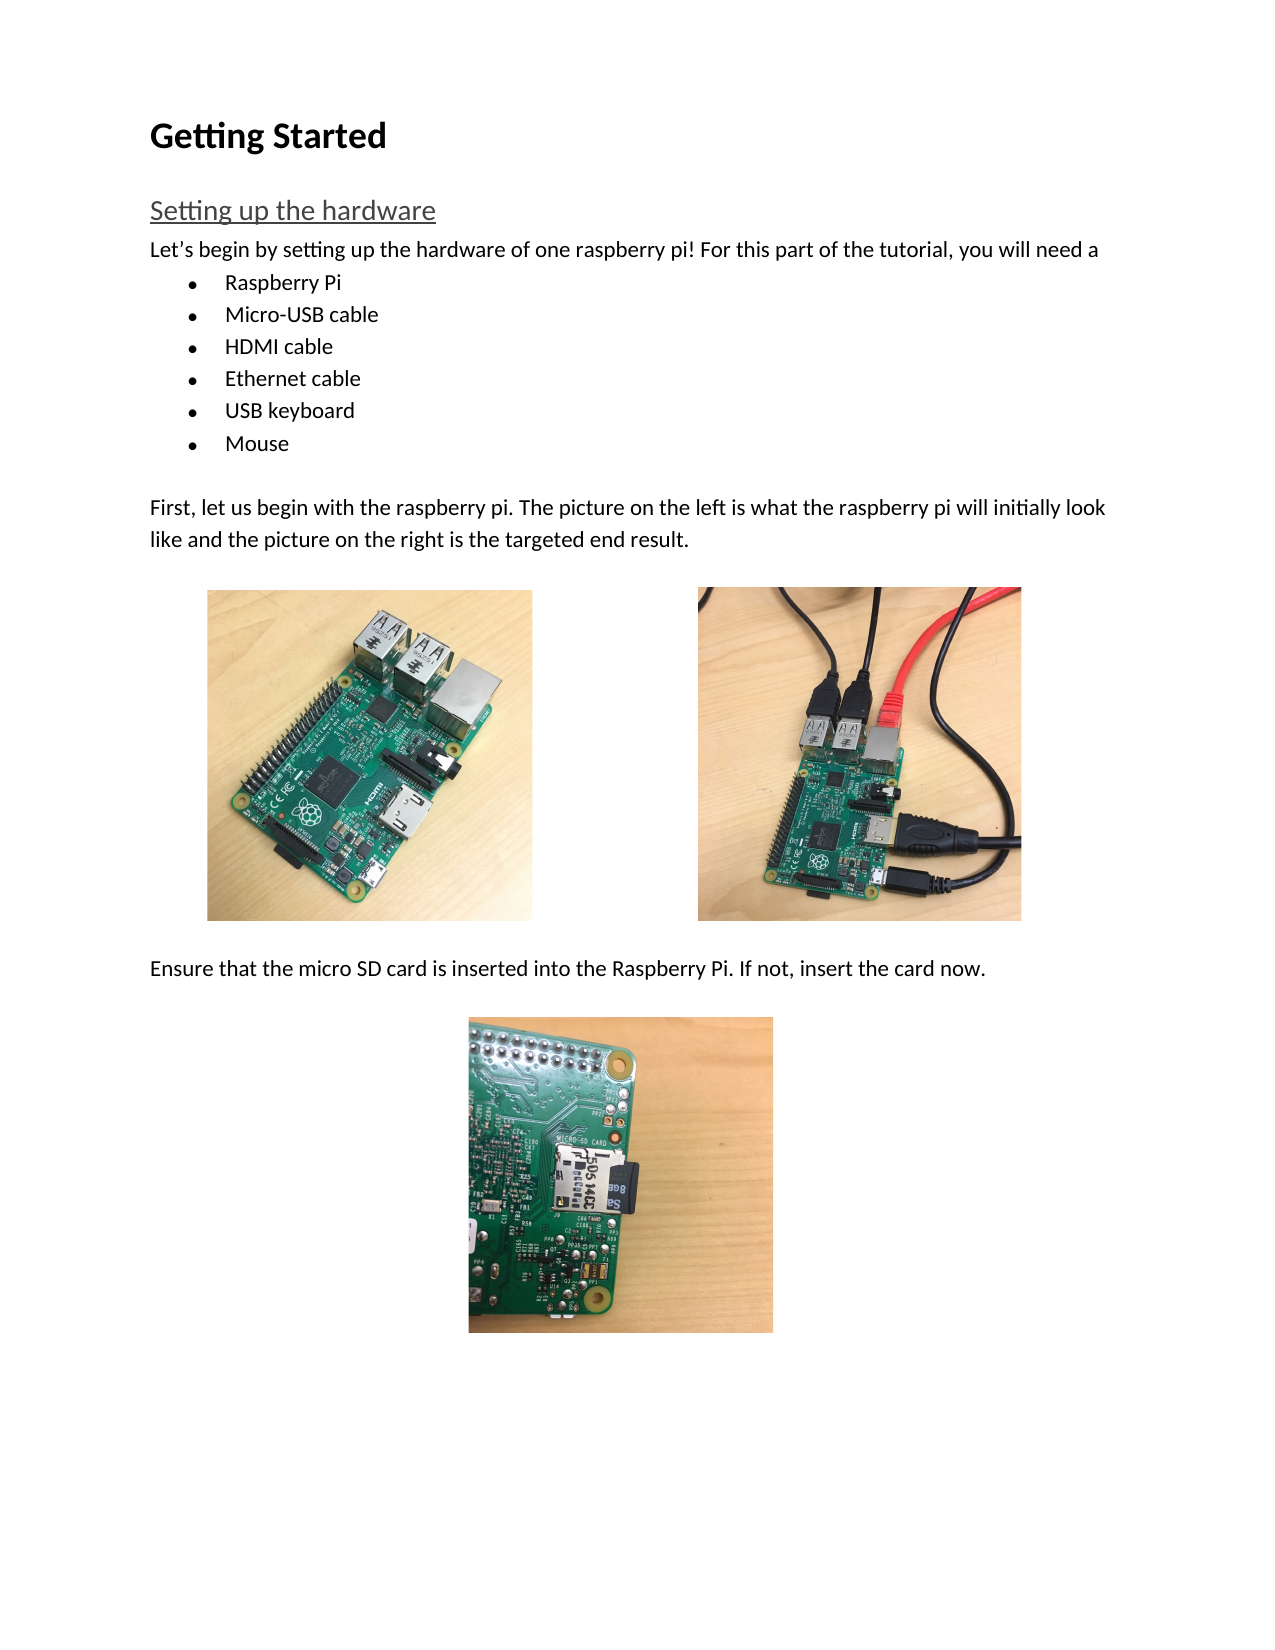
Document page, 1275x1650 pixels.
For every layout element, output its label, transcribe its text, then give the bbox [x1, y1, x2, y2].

picture [468, 1017, 774, 1333]
text Ensure that the micro SD card is inserted into the Raspberry Pi. If not, insert the card now. [150, 954, 1125, 983]
subtitle Setting up the hardware [150, 192, 1125, 227]
list Micro-USB cable [187, 300, 1125, 328]
list Ethernet cable [187, 364, 1125, 392]
picture [698, 587, 1022, 921]
text First, let us begin with the raspberry pi. The picture on the left is what the raspberry pi will initially look like and the picture on the right is the targeted end result. [150, 493, 1125, 553]
list HDMI cable [187, 332, 1125, 360]
subtitle Getting Started [150, 112, 1125, 158]
picture [207, 590, 533, 921]
text Let’s begin by setting up the hardware of one raspberry pi! For this part of the tutorial, you will need a [150, 236, 1125, 264]
list USB keyboard [187, 397, 1125, 424]
list Mouse [187, 429, 1125, 457]
list Raspberry Pi [187, 268, 1125, 296]
